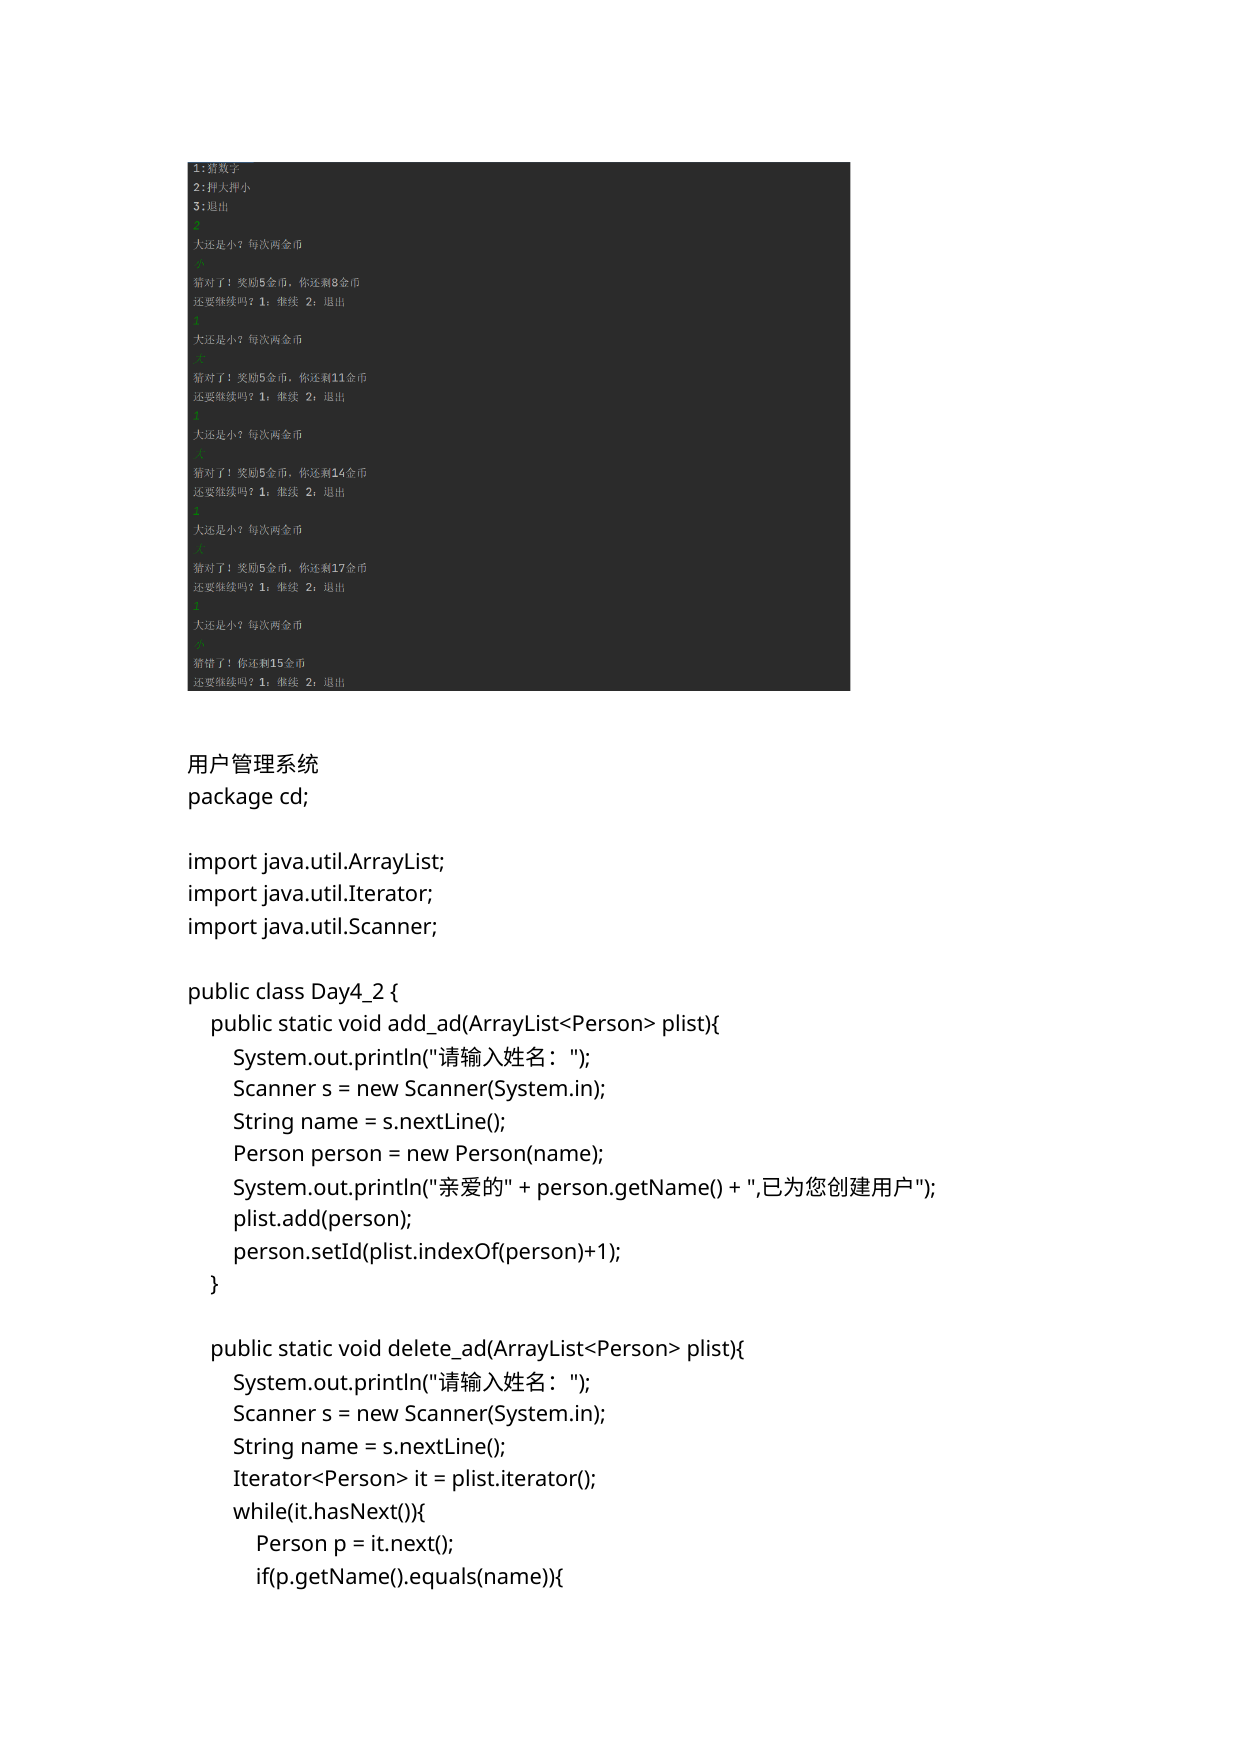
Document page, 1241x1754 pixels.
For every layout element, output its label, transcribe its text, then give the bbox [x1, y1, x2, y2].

text while(it.hasNext()){ [187, 1494, 1053, 1527]
text plist.add(person); [187, 1202, 1053, 1234]
text Person person = new Person(name); [187, 1137, 1053, 1169]
text public static void delete_ad(ArrayList<Person> plist){ [187, 1332, 1053, 1364]
text import java.util.ArrayList; [187, 844, 1053, 877]
text System.out.println("请输入姓名："); [187, 1039, 1053, 1072]
text String name = s.nextLine(); [187, 1429, 1053, 1462]
text Scanner s = new Scanner(System.in); [187, 1397, 1053, 1429]
picture [187, 162, 851, 691]
text person.setId(plist.indexOf(person)+1); [187, 1234, 1053, 1267]
text import java.util.Scanner; [187, 909, 1053, 942]
text Iterator<Person> it = plist.iterator(); [187, 1462, 1053, 1494]
text System.out.println("请输入姓名："); [187, 1364, 1053, 1397]
text public static void add_ad(ArrayList<Person> plist){ [187, 1007, 1053, 1039]
text Scanner s = new Scanner(System.in); [187, 1072, 1053, 1104]
text } [187, 1267, 1053, 1299]
text System.out.println("亲爱的" + person.getName() + ",已为您创建用户"); [187, 1169, 1053, 1202]
text public class Day4_2 { [187, 974, 1053, 1007]
text Person p = it.next(); [187, 1527, 1053, 1559]
text import java.util.Iterator; [187, 877, 1053, 909]
text if(p.getName().equals(name)){ [187, 1559, 1053, 1592]
text String name = s.nextLine(); [187, 1104, 1053, 1137]
text package cd; [187, 779, 1053, 812]
text 用户管理系统 [187, 747, 1053, 779]
